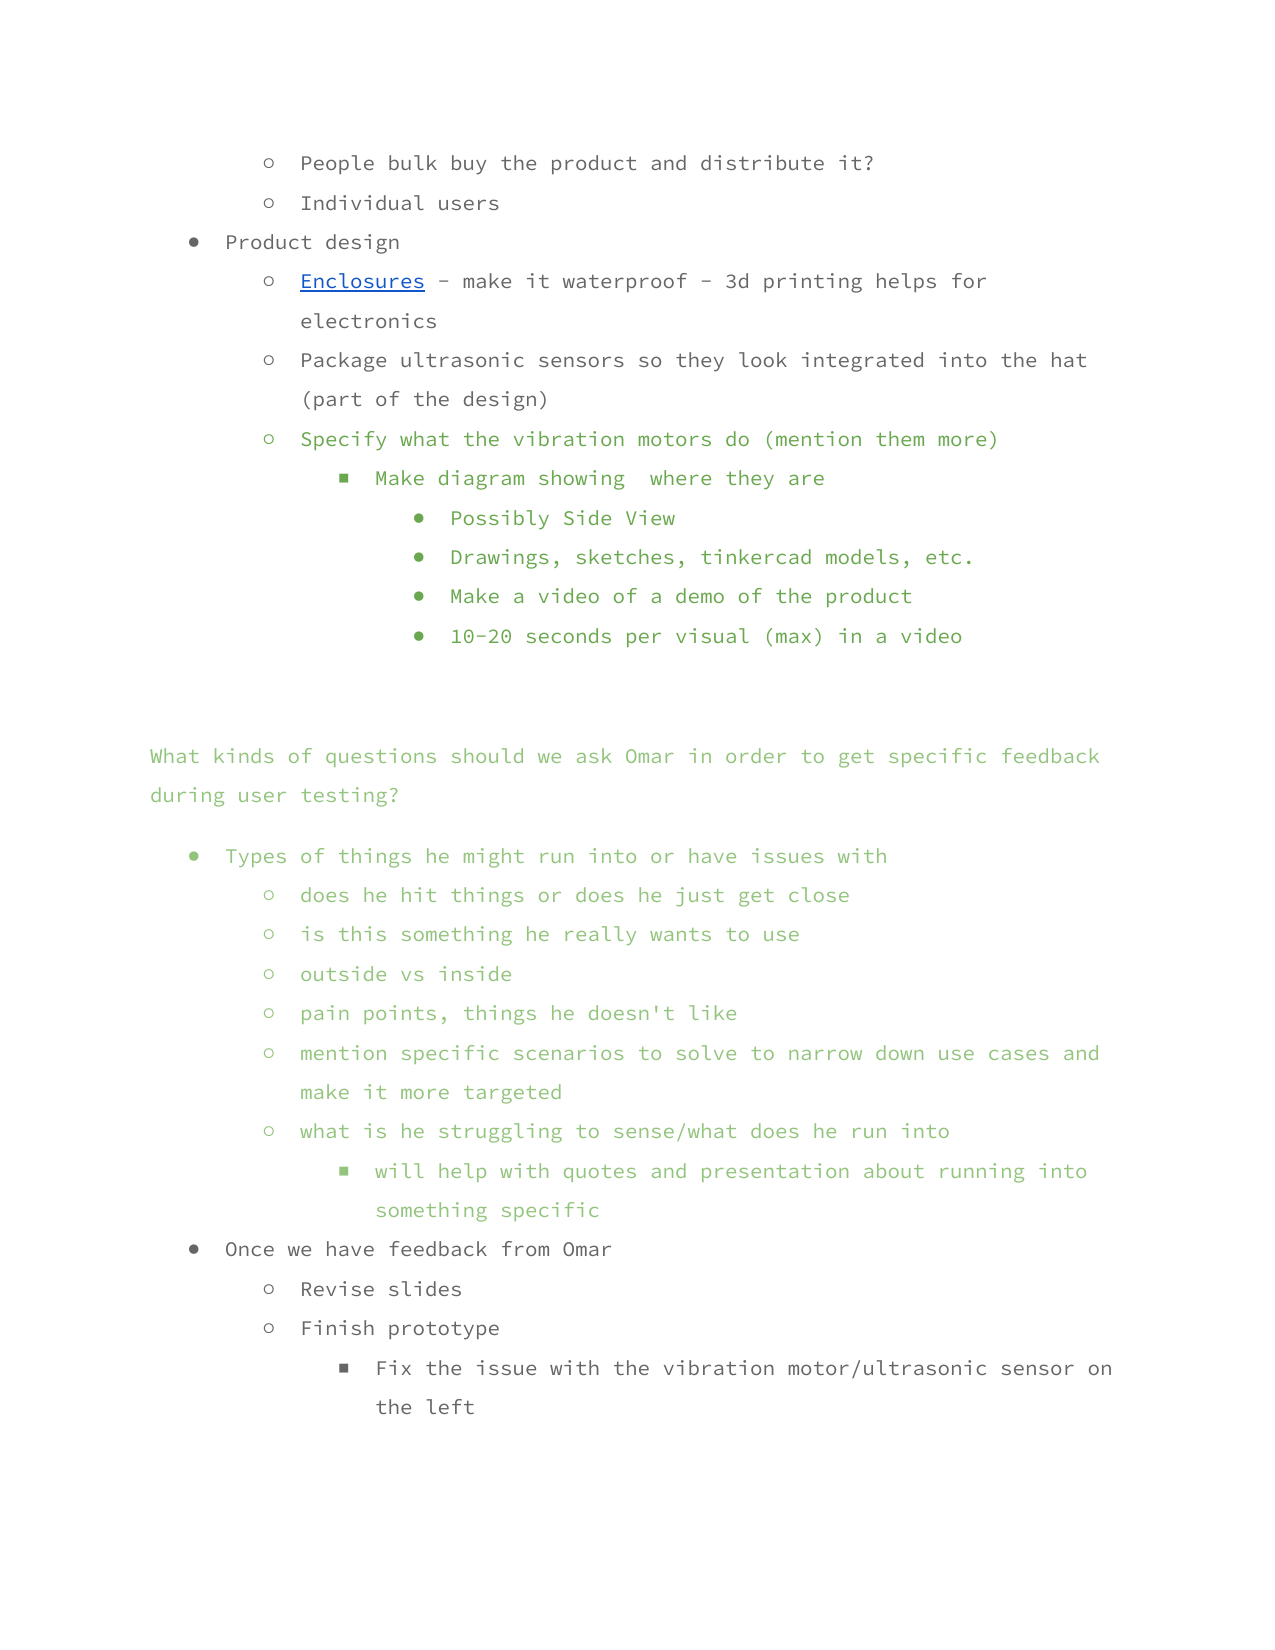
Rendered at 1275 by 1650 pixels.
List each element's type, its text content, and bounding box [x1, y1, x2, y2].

list is this something he really wants to use [262, 921, 1125, 947]
list Finish prototype [262, 1315, 1125, 1341]
list Enclosures - make it waterproof - 3d printing helps for electronics [262, 268, 1125, 334]
list Fix the issue with the vibration motor/ultrasonic sensor on the left [337, 1354, 1125, 1420]
list Package ultrasonic sensors so they look integrated into the hat (part of the design) [262, 347, 1125, 412]
list does he hit things or does he just get close [262, 882, 1125, 908]
list People bulk buy the product and distribute it? [262, 150, 1125, 176]
list Drawings, sketches, tinkercad models, etc. [412, 544, 1125, 570]
list Once we have feedback from Omar [187, 1236, 1125, 1262]
list will help with quotes and presentation about running into something specific [337, 1157, 1125, 1223]
list Product design [187, 229, 1125, 255]
list Possibly Side View [412, 504, 1125, 531]
list what is he struggling to sense/what does he run into [262, 1118, 1125, 1144]
list Revise slides [262, 1276, 1125, 1302]
text What kinds of questions should we ask Omar in order to get specific feedback during user testing? [150, 743, 1125, 808]
list Individual users [262, 189, 1125, 216]
list Specify what the vibration motors do (mention them more) [262, 426, 1125, 452]
list Make a video of a demo of the product [412, 583, 1125, 609]
list Make diagram showing where they are [337, 465, 1125, 491]
list 10-20 seconds per visual (max) in a video [412, 622, 1125, 649]
list outside vs inside [262, 961, 1125, 987]
list pain points, things he doesn't like [262, 1000, 1125, 1026]
list mention specific scenarios to solve to narrow down use cases and make it more targeted [262, 1039, 1125, 1105]
list Types of things he might run into or have issues with [187, 842, 1125, 869]
